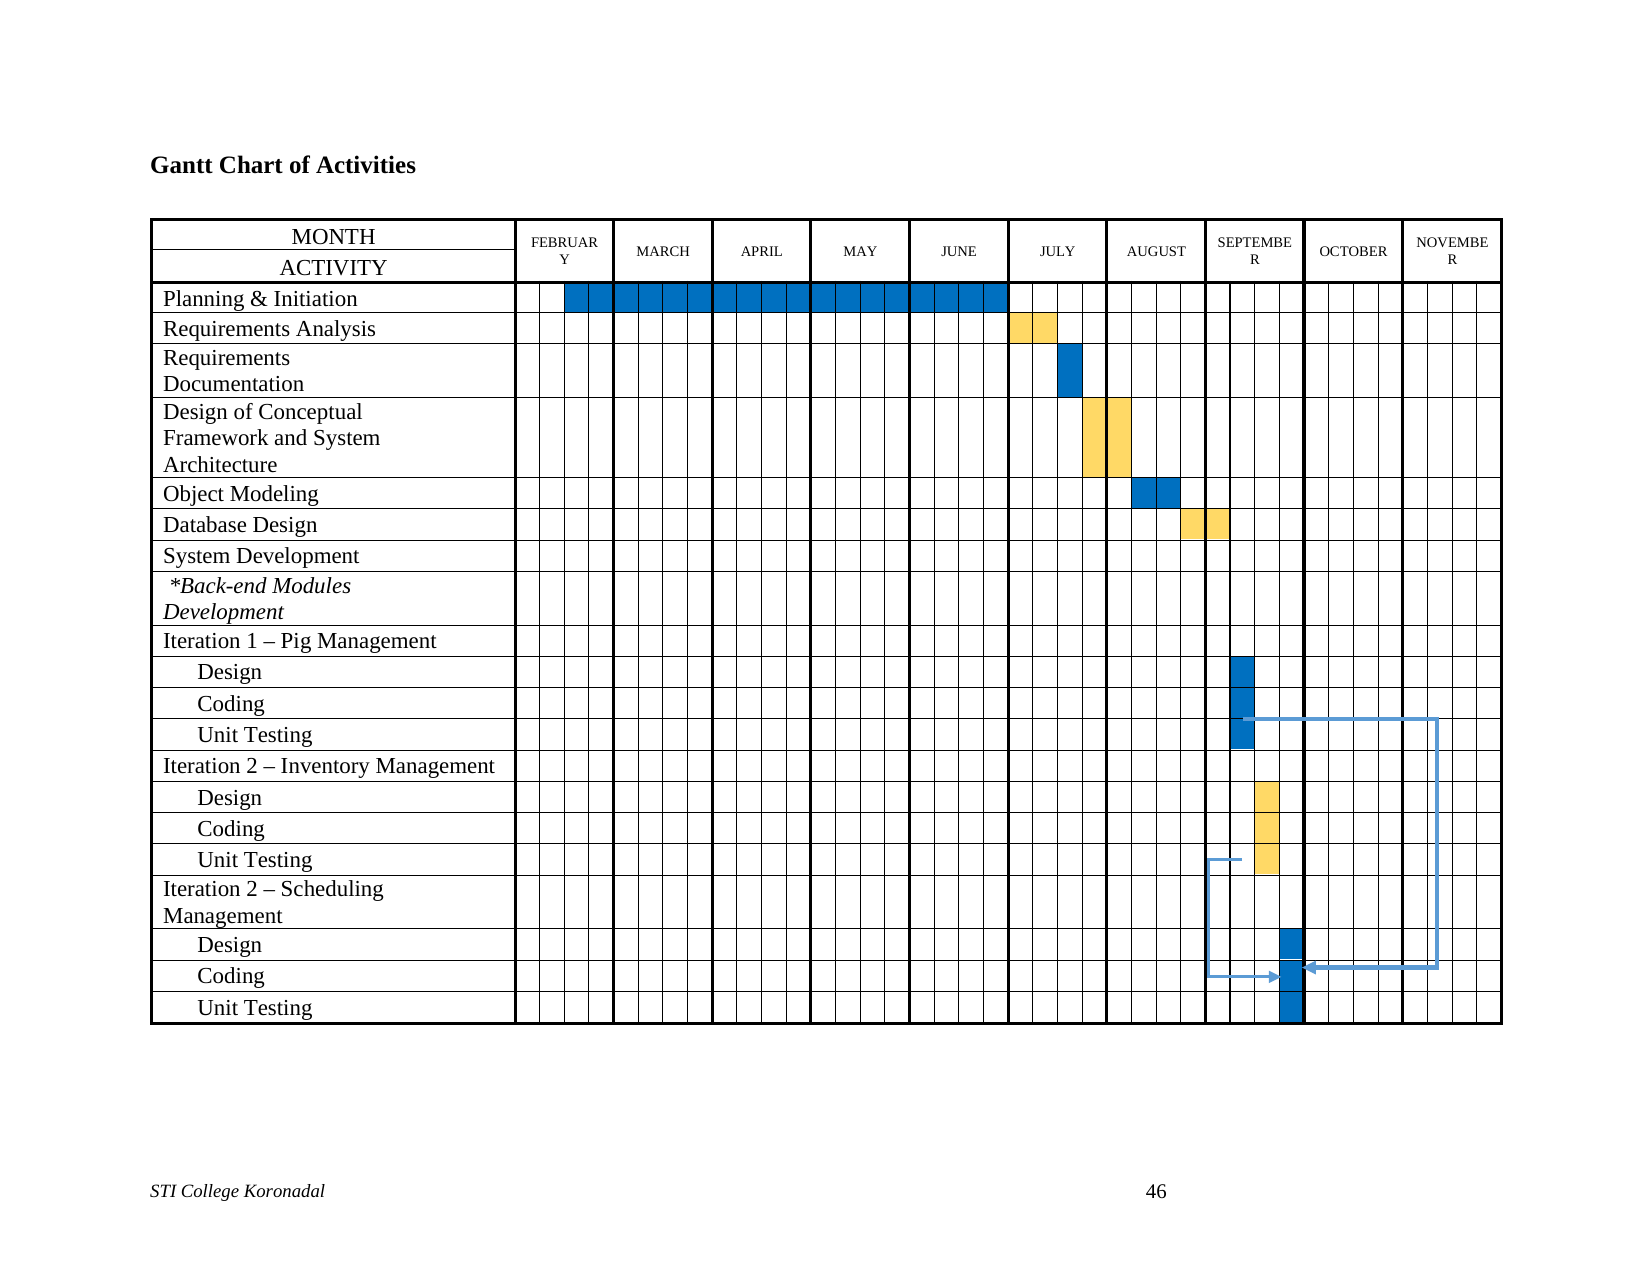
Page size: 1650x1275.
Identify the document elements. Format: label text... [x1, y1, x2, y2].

table_cell [1255, 541, 1279, 571]
table_cell [911, 813, 934, 843]
table_cell [762, 313, 786, 343]
table_cell [1207, 313, 1229, 343]
table_cell [1329, 751, 1353, 781]
table_cell [762, 572, 786, 624]
table_cell [762, 844, 786, 874]
table_cell Database Design [153, 509, 514, 539]
table_cell [1477, 813, 1500, 843]
table_cell [1439, 876, 1452, 928]
table_cell [984, 284, 1007, 312]
table_cell [1379, 626, 1401, 656]
table_cell [1477, 876, 1500, 928]
table_cell [1181, 929, 1204, 959]
table_cell [1453, 284, 1476, 312]
table_cell [737, 478, 761, 508]
table_cell [836, 813, 860, 843]
table_cell [1329, 961, 1353, 965]
table_cell [1477, 657, 1500, 687]
table_cell [565, 961, 588, 991]
table_cell [663, 782, 687, 812]
table_cell [935, 961, 958, 991]
table_cell [1306, 782, 1328, 812]
table_cell [1404, 929, 1427, 959]
table_cell [861, 992, 884, 1022]
table_cell [565, 751, 588, 781]
table_cell [1306, 751, 1328, 781]
table_cell [589, 813, 612, 843]
table_cell [1306, 929, 1328, 959]
table_cell [1316, 961, 1328, 965]
table_cell [762, 688, 786, 718]
table_cell [589, 541, 612, 571]
table_cell [1132, 719, 1156, 749]
table_cell [663, 509, 687, 539]
table_cell [540, 541, 564, 571]
table_cell [1231, 961, 1254, 975]
table_cell [615, 572, 638, 624]
table_cell [1255, 782, 1279, 812]
table_cell Design [153, 782, 514, 812]
table_cell [1439, 929, 1452, 959]
table_cell [1280, 929, 1302, 959]
table_cell [1083, 541, 1105, 571]
table_header OCTOBER [1306, 221, 1401, 281]
table_cell [1255, 876, 1279, 928]
table_cell [787, 782, 809, 812]
table_cell [615, 344, 638, 397]
table_cell [1181, 572, 1204, 624]
table_cell [911, 992, 934, 1022]
table_cell [1354, 509, 1378, 539]
table_cell [1058, 478, 1082, 508]
table_cell [1280, 626, 1302, 656]
table_cell [1329, 398, 1353, 477]
table_cell [1132, 541, 1156, 571]
table_cell [1010, 688, 1032, 718]
table_cell [1132, 782, 1156, 812]
table_cell [762, 478, 786, 508]
table_cell [1207, 344, 1229, 397]
table_cell [1428, 541, 1452, 571]
table_cell [589, 929, 612, 959]
table_cell [589, 782, 612, 812]
table_cell [615, 541, 638, 571]
table_cell [1157, 541, 1180, 571]
table_cell [1181, 961, 1204, 991]
table_cell [885, 509, 908, 539]
table_cell [836, 844, 860, 874]
table_cell [1477, 626, 1500, 656]
table_cell [1280, 751, 1302, 781]
table_cell [615, 876, 638, 928]
table_cell [935, 876, 958, 928]
table_cell [663, 657, 687, 687]
table_cell [589, 992, 612, 1022]
table_cell [984, 751, 1007, 781]
table_cell [1010, 572, 1032, 624]
table_cell [812, 844, 835, 874]
table_cell [1255, 721, 1279, 749]
table_cell [639, 813, 662, 843]
table_cell [639, 313, 662, 343]
table_cell [589, 751, 612, 781]
table_cell [639, 876, 662, 928]
table_cell [714, 626, 736, 656]
table_cell [1157, 657, 1180, 687]
table_cell [812, 478, 835, 508]
table_cell [540, 313, 564, 343]
table_cell [861, 929, 884, 959]
table_cell [836, 509, 860, 539]
table_cell [1181, 478, 1204, 508]
table_cell [565, 992, 588, 1022]
table_cell [959, 782, 983, 812]
table_cell [1404, 876, 1427, 928]
table_cell [812, 992, 835, 1022]
table_cell [911, 961, 934, 991]
table_cell [959, 929, 983, 959]
table_header JUNE [911, 221, 1007, 281]
table_cell Iteration 2 – Scheduling Management [153, 876, 514, 928]
table_cell [812, 398, 835, 477]
table_cell [737, 398, 761, 477]
table_cell [787, 572, 809, 624]
table_cell [1157, 876, 1180, 928]
table_cell [1329, 572, 1353, 624]
table_cell [1477, 844, 1500, 874]
table_cell [1306, 813, 1328, 843]
table_cell [1477, 719, 1500, 749]
table_cell [1379, 398, 1401, 477]
table_cell [959, 572, 983, 624]
table_cell [935, 782, 958, 812]
table_cell [688, 813, 711, 843]
table_cell [1083, 284, 1105, 312]
table_cell [1379, 751, 1401, 781]
table_cell [1329, 876, 1353, 928]
table_cell [517, 719, 539, 749]
table_cell [1181, 626, 1204, 656]
table_cell [885, 344, 908, 397]
table_cell [885, 541, 908, 571]
table_cell [1306, 344, 1328, 397]
table_cell [688, 751, 711, 781]
table_cell [1010, 541, 1032, 571]
table_cell [1477, 961, 1500, 991]
table_cell [1453, 509, 1476, 539]
table_cell [589, 313, 612, 343]
table_cell [1058, 876, 1082, 928]
table_cell [911, 688, 934, 718]
table_cell [540, 657, 564, 687]
table_cell [1280, 313, 1302, 343]
table_cell [517, 961, 539, 991]
table_cell [737, 509, 761, 539]
table_cell [714, 398, 736, 477]
table_cell [663, 929, 687, 959]
table_cell [1428, 992, 1452, 1022]
table_cell [935, 344, 958, 397]
table_cell [1280, 284, 1302, 312]
table_cell [688, 398, 711, 477]
table_cell [1255, 751, 1279, 781]
table_cell [1439, 844, 1452, 874]
table_cell [762, 626, 786, 656]
table_cell [737, 929, 761, 959]
table_cell [615, 688, 638, 718]
table_cell [1329, 478, 1353, 508]
table_cell [1404, 541, 1427, 571]
table_cell [1255, 688, 1279, 717]
table_cell [1132, 284, 1156, 312]
table_cell [688, 961, 711, 991]
table_cell [1157, 844, 1180, 874]
table_cell [540, 572, 564, 624]
table_cell [911, 719, 934, 749]
table_cell [1439, 813, 1452, 843]
table_cell [589, 876, 612, 928]
table_cell [1280, 688, 1302, 717]
table_cell [1231, 509, 1254, 539]
table_cell [1329, 626, 1353, 656]
table_cell [714, 541, 736, 571]
table_cell [762, 992, 786, 1022]
table_cell [1231, 398, 1254, 477]
table_cell [1181, 509, 1204, 539]
table_cell [1379, 961, 1401, 965]
table_cell [836, 344, 860, 397]
table_cell [1255, 509, 1279, 539]
table_cell [1379, 813, 1401, 843]
table_cell [1404, 398, 1427, 477]
table_cell [1379, 284, 1401, 312]
table_cell [663, 344, 687, 397]
table_cell [1428, 961, 1452, 991]
table_cell [861, 813, 884, 843]
table_cell [1428, 657, 1452, 687]
table_cell [1157, 782, 1180, 812]
table_cell [1181, 844, 1204, 874]
table_cell [1379, 782, 1401, 812]
table_cell [1132, 478, 1156, 508]
table_cell [517, 876, 539, 928]
table_cell [1439, 751, 1452, 781]
table_cell [688, 992, 711, 1022]
table_cell [540, 688, 564, 718]
table_cell [639, 688, 662, 718]
table_cell [565, 284, 588, 312]
table_cell [1033, 813, 1057, 843]
table_cell [639, 961, 662, 991]
table_cell [935, 478, 958, 508]
table_cell [885, 626, 908, 656]
table_cell [1210, 876, 1229, 928]
table_cell [1453, 782, 1476, 812]
table_cell [1306, 284, 1328, 312]
table_cell [565, 719, 588, 749]
table_cell [589, 844, 612, 874]
table_cell [959, 398, 983, 477]
table_cell [639, 509, 662, 539]
table_cell [812, 572, 835, 624]
table_header APRIL [714, 221, 809, 281]
table_cell [540, 844, 564, 874]
table_cell [565, 626, 588, 656]
table_header SEPTEMBER [1207, 221, 1302, 281]
table_cell [517, 572, 539, 624]
table_cell [885, 782, 908, 812]
table_cell [1231, 657, 1254, 687]
table_cell [1181, 719, 1204, 749]
table_cell [885, 572, 908, 624]
table_cell [615, 313, 638, 343]
table_cell [1083, 313, 1105, 343]
table_cell [1428, 929, 1435, 959]
table_cell [1207, 844, 1229, 858]
table_cell [885, 929, 908, 959]
table_cell [836, 751, 860, 781]
table_cell [762, 813, 786, 843]
table_cell [1453, 344, 1476, 397]
table_cell [1058, 688, 1082, 718]
table_cell [984, 478, 1007, 508]
table_cell [1033, 751, 1057, 781]
table_cell [935, 657, 958, 687]
table_cell [1280, 509, 1302, 539]
table_cell [663, 751, 687, 781]
table_cell [1280, 961, 1302, 991]
table_cell [984, 961, 1007, 991]
table_cell [861, 688, 884, 718]
table_cell [1157, 509, 1180, 539]
table_cell [1404, 782, 1427, 812]
table_cell [1354, 813, 1378, 843]
table_cell Object Modeling [153, 478, 514, 508]
table_cell [1354, 721, 1378, 749]
table_cell [1157, 813, 1180, 843]
table_cell [911, 751, 934, 781]
table_cell [1404, 688, 1427, 717]
table_cell [861, 751, 884, 781]
table_cell [1231, 876, 1254, 928]
table_cell [1058, 782, 1082, 812]
table_cell [1083, 782, 1105, 812]
table_cell [1033, 398, 1057, 477]
table_cell [1231, 978, 1254, 991]
table_cell [959, 284, 983, 312]
table_cell [714, 929, 736, 959]
table_cell [1181, 284, 1204, 312]
table_cell [885, 992, 908, 1022]
table_cell [787, 284, 809, 312]
table_cell [1210, 961, 1229, 975]
table_cell [565, 398, 588, 477]
table_cell [565, 657, 588, 687]
table_cell [1058, 844, 1082, 874]
table_cell [565, 313, 588, 343]
table_cell [1404, 509, 1427, 539]
table_cell [540, 929, 564, 959]
table_cell [935, 751, 958, 781]
table_cell [1306, 876, 1328, 928]
table_cell [589, 626, 612, 656]
table_cell [1255, 284, 1279, 312]
table_cell [1329, 992, 1353, 1022]
table_cell [1083, 398, 1105, 477]
table_cell [885, 688, 908, 718]
table_cell [1231, 751, 1254, 781]
table_cell [714, 751, 736, 781]
table_cell [1329, 509, 1353, 539]
table_cell [1280, 992, 1302, 1022]
table_cell [1354, 541, 1378, 571]
table_cell [1379, 970, 1401, 991]
table_cell [565, 929, 588, 959]
table_cell [885, 751, 908, 781]
table_cell [737, 876, 761, 928]
table_cell [1280, 844, 1302, 874]
table_cell [517, 688, 539, 718]
table_cell [517, 509, 539, 539]
table_cell [1207, 978, 1229, 991]
table_cell [714, 657, 736, 687]
table_cell [1477, 688, 1500, 718]
table_cell [1453, 751, 1476, 781]
table_cell [1058, 284, 1082, 312]
table_cell [1428, 688, 1452, 718]
table_cell [1132, 688, 1156, 718]
table_cell [885, 719, 908, 749]
table_cell [984, 782, 1007, 812]
table_cell [861, 626, 884, 656]
table_cell [787, 844, 809, 874]
table_cell [1207, 782, 1229, 812]
table_cell [639, 992, 662, 1022]
table_cell [1306, 992, 1328, 1022]
table_cell [1108, 751, 1131, 781]
table_cell [615, 626, 638, 656]
table_cell [517, 844, 539, 874]
table_cell [565, 509, 588, 539]
table_cell [615, 782, 638, 812]
table_cell [1058, 929, 1082, 959]
table_cell [688, 719, 711, 749]
table_cell Iteration 2 – Inventory Management [153, 751, 514, 781]
table_cell [762, 284, 786, 312]
table_cell [1157, 284, 1180, 312]
table_cell [1255, 813, 1279, 843]
table_cell [1181, 992, 1204, 1022]
table_header MONTH [153, 221, 514, 249]
table_cell [911, 844, 934, 874]
table_cell [1453, 626, 1476, 656]
table_cell [1280, 721, 1302, 749]
table_cell [861, 572, 884, 624]
table_cell [1439, 719, 1452, 749]
table_cell [517, 657, 539, 687]
table_cell [1231, 572, 1254, 624]
table_cell [517, 782, 539, 812]
table_cell [517, 751, 539, 781]
table_cell [1157, 344, 1180, 397]
table_cell [1132, 344, 1156, 397]
table_cell [1329, 688, 1353, 717]
table_cell Unit Testing [153, 719, 514, 749]
table_cell [1207, 541, 1229, 571]
table_cell [1428, 626, 1452, 656]
table_cell [1108, 961, 1131, 991]
table_cell [663, 719, 687, 749]
table_cell [737, 844, 761, 874]
table_cell [1255, 313, 1279, 343]
table_cell [714, 782, 736, 812]
table_cell [1354, 398, 1378, 477]
table_cell [762, 719, 786, 749]
table_cell [836, 876, 860, 928]
table_cell [1108, 813, 1131, 843]
table_cell [1453, 478, 1476, 508]
table_cell [1108, 876, 1131, 928]
table_cell [1157, 992, 1180, 1022]
table_cell [1058, 992, 1082, 1022]
table_cell [1010, 961, 1032, 991]
table_cell [861, 509, 884, 539]
table_cell [911, 344, 934, 397]
table_cell Iteration 1 – Pig Management [153, 626, 514, 656]
table_cell ACTIVITY [153, 250, 514, 281]
table_cell [1453, 657, 1476, 687]
table_cell [1428, 344, 1452, 397]
table_cell [1280, 876, 1302, 928]
table_cell [1181, 876, 1204, 928]
table_cell [1453, 398, 1476, 477]
table_cell [762, 509, 786, 539]
table_cell [1231, 782, 1254, 812]
table_header NOVEMBER [1404, 221, 1500, 281]
table_cell [1181, 344, 1204, 397]
table_cell [1181, 398, 1204, 477]
table_cell [1306, 541, 1328, 571]
table_cell [1306, 398, 1328, 477]
table_cell [1157, 313, 1180, 343]
table_cell [935, 813, 958, 843]
table_cell [836, 398, 860, 477]
table_cell [1033, 509, 1057, 539]
table_cell [1306, 970, 1328, 991]
table_cell [787, 813, 809, 843]
table_cell [812, 509, 835, 539]
table_cell [836, 478, 860, 508]
table_cell [663, 876, 687, 928]
table_cell [688, 541, 711, 571]
table_cell [663, 688, 687, 718]
table_cell [861, 657, 884, 687]
table_cell [1058, 657, 1082, 687]
table_cell [1329, 284, 1353, 312]
table_cell [639, 344, 662, 397]
text Gantt Chart of Activities [150, 150, 1500, 179]
table_cell [1083, 929, 1105, 959]
table_cell [1404, 813, 1427, 843]
table_cell [1354, 751, 1378, 781]
table_cell [1255, 572, 1279, 624]
table_cell [1181, 688, 1204, 718]
table_cell [836, 719, 860, 749]
table_cell [1132, 313, 1156, 343]
table_cell [1428, 876, 1435, 928]
table_cell [1477, 398, 1500, 477]
table_cell [1231, 688, 1254, 718]
table_cell [517, 929, 539, 959]
table_cell [1157, 688, 1180, 718]
table_cell [663, 313, 687, 343]
table_cell [565, 572, 588, 624]
table_cell [935, 284, 958, 312]
table_cell [517, 398, 539, 477]
table_cell [787, 688, 809, 718]
table_cell [1379, 657, 1401, 687]
table_cell [1477, 478, 1500, 508]
table_cell [1010, 344, 1032, 397]
table_cell [959, 509, 983, 539]
table_cell [1132, 626, 1156, 656]
table_cell [714, 344, 736, 397]
table_cell [1010, 657, 1032, 687]
table_cell [812, 961, 835, 991]
table_cell [688, 313, 711, 343]
table_cell [1453, 929, 1476, 959]
table_cell [812, 541, 835, 571]
table_cell [812, 688, 835, 718]
table_cell [861, 541, 884, 571]
table_cell [1058, 313, 1082, 343]
table_cell [1280, 541, 1302, 571]
table_cell [1181, 313, 1204, 343]
table_cell [1379, 313, 1401, 343]
table_cell [737, 719, 761, 749]
table_cell [639, 626, 662, 656]
table_cell [639, 929, 662, 959]
table_cell [959, 478, 983, 508]
table_cell [1108, 313, 1131, 343]
table_header FEBRUARY [517, 221, 612, 281]
table_cell [812, 813, 835, 843]
table_cell [663, 398, 687, 477]
table_cell [1255, 929, 1279, 959]
table_cell [911, 284, 934, 312]
table_cell [737, 782, 761, 812]
table_cell [1083, 844, 1105, 874]
table_cell [861, 398, 884, 477]
table_cell [1207, 626, 1229, 656]
table_cell [959, 541, 983, 571]
table_cell [1329, 970, 1353, 991]
table_cell [1255, 992, 1279, 1022]
table_cell Coding [153, 813, 514, 843]
table_cell [885, 813, 908, 843]
table_cell [1428, 721, 1435, 749]
table_cell [787, 509, 809, 539]
table_cell [714, 572, 736, 624]
table_cell [1033, 284, 1057, 312]
table_cell [1207, 284, 1229, 312]
table_cell [1083, 876, 1105, 928]
table_cell [688, 929, 711, 959]
table_cell [836, 541, 860, 571]
table_cell [787, 751, 809, 781]
table_cell [1083, 657, 1105, 687]
table_cell [639, 751, 662, 781]
table_cell [1379, 721, 1401, 749]
table_cell [540, 719, 564, 749]
table_cell [1477, 782, 1500, 812]
table_cell [1058, 509, 1082, 539]
table_cell [1428, 398, 1452, 477]
table_cell [1132, 509, 1156, 539]
table_cell [1404, 344, 1427, 397]
table_cell [1404, 478, 1427, 508]
table_cell [1379, 876, 1401, 928]
table_cell [1404, 970, 1427, 991]
table_cell [762, 961, 786, 991]
table_cell [1354, 876, 1378, 928]
table_cell [1255, 344, 1279, 397]
table_cell [589, 719, 612, 749]
table_cell [1453, 688, 1476, 718]
table_cell [1354, 344, 1378, 397]
table_cell Unit Testing [153, 992, 514, 1022]
table_cell [1157, 626, 1180, 656]
table_cell [787, 929, 809, 959]
table_cell [812, 876, 835, 928]
table_cell [1306, 626, 1328, 656]
table_cell System Development [153, 541, 514, 571]
table_cell [737, 572, 761, 624]
table_cell [688, 344, 711, 397]
table_cell [1453, 992, 1476, 1022]
table_cell [959, 876, 983, 928]
table_cell [615, 813, 638, 843]
table_cell [1181, 657, 1204, 687]
table_cell [737, 284, 761, 312]
table_cell [540, 992, 564, 1022]
table_cell [1083, 478, 1105, 508]
table_cell [812, 626, 835, 656]
table_cell [935, 929, 958, 959]
table_cell [714, 688, 736, 718]
table_cell [1108, 572, 1131, 624]
table_cell [1231, 813, 1254, 843]
table_header JULY [1010, 221, 1105, 281]
table_cell [714, 992, 736, 1022]
table_cell [984, 719, 1007, 749]
table_cell [1058, 813, 1082, 843]
table_cell [639, 844, 662, 874]
table_cell [1231, 344, 1254, 397]
table_cell [1010, 719, 1032, 749]
table_cell [1058, 719, 1082, 749]
table_cell *Back-end Modules Development [153, 572, 514, 624]
table_cell [836, 657, 860, 687]
table_cell [1033, 478, 1057, 508]
table_cell [1280, 813, 1302, 843]
table_cell [540, 509, 564, 539]
table_cell [663, 813, 687, 843]
table_cell [565, 813, 588, 843]
table_cell [615, 961, 638, 991]
table_cell [959, 961, 983, 991]
table_cell [663, 992, 687, 1022]
table_cell [1010, 313, 1032, 343]
table_cell [935, 844, 958, 874]
table_cell [663, 478, 687, 508]
table_cell [1010, 929, 1032, 959]
table_cell [1108, 782, 1131, 812]
table_cell [540, 398, 564, 477]
table_cell [589, 478, 612, 508]
table_cell [1033, 657, 1057, 687]
table_cell [787, 478, 809, 508]
table_cell [812, 284, 835, 312]
table_cell [1132, 398, 1156, 477]
table_cell [1157, 572, 1180, 624]
table_cell [1207, 751, 1229, 781]
table_cell [1010, 398, 1032, 477]
table_cell [1058, 398, 1082, 477]
table_cell [762, 541, 786, 571]
table_cell [1329, 721, 1353, 749]
table_cell [737, 688, 761, 718]
table_cell [1058, 541, 1082, 571]
table_cell [714, 876, 736, 928]
table_cell [517, 813, 539, 843]
table_cell [737, 344, 761, 397]
table_cell [1033, 688, 1057, 718]
table_cell [1010, 992, 1032, 1022]
table_cell [1280, 572, 1302, 624]
table_cell [959, 626, 983, 656]
table_cell [935, 398, 958, 477]
table_cell [836, 688, 860, 718]
table_cell Design [153, 657, 514, 687]
table_cell [959, 844, 983, 874]
table_cell [1083, 344, 1105, 397]
table_cell [1404, 657, 1427, 687]
table_cell [517, 344, 539, 397]
table_cell [589, 657, 612, 687]
table_cell [1477, 344, 1500, 397]
table_cell [1108, 688, 1131, 718]
table_cell [984, 626, 1007, 656]
table_cell [589, 961, 612, 991]
table_cell [639, 782, 662, 812]
table_cell [1428, 478, 1452, 508]
table_cell [984, 876, 1007, 928]
table_cell [1157, 751, 1180, 781]
table_cell [911, 876, 934, 928]
table_cell [1354, 844, 1378, 874]
table_cell [959, 992, 983, 1022]
table_cell [1306, 572, 1328, 624]
table_cell [714, 813, 736, 843]
table_cell [762, 929, 786, 959]
table_cell [1306, 844, 1328, 874]
table_cell [762, 876, 786, 928]
table_cell [1379, 509, 1401, 539]
table_cell [787, 719, 809, 749]
table_cell [935, 313, 958, 343]
table_cell [1379, 478, 1401, 508]
table_cell [812, 313, 835, 343]
table_cell [787, 961, 809, 991]
table_cell [1329, 813, 1353, 843]
table_cell [1354, 626, 1378, 656]
table_cell [1210, 929, 1229, 959]
table_cell [688, 782, 711, 812]
table_cell [959, 344, 983, 397]
table_cell [688, 688, 711, 718]
table_header MAY [812, 221, 908, 281]
table_cell [762, 782, 786, 812]
table_cell [663, 572, 687, 624]
table_cell [787, 876, 809, 928]
table_cell [787, 992, 809, 1022]
table_cell [1453, 572, 1476, 624]
table_cell [935, 509, 958, 539]
table_cell [1231, 929, 1254, 959]
table_cell [714, 844, 736, 874]
table_cell [1354, 782, 1378, 812]
table_cell [540, 344, 564, 397]
table_cell [737, 626, 761, 656]
table_cell [565, 876, 588, 928]
table_cell [1453, 719, 1476, 749]
table_cell [540, 782, 564, 812]
table_cell [688, 844, 711, 874]
table_cell [911, 478, 934, 508]
table_cell [1477, 572, 1500, 624]
table_cell [1379, 344, 1401, 397]
table_cell [589, 284, 612, 312]
table_cell [787, 657, 809, 687]
table_cell [1132, 572, 1156, 624]
table_cell [762, 344, 786, 397]
table_cell [540, 626, 564, 656]
table_cell [1329, 782, 1353, 812]
table_cell [663, 541, 687, 571]
table_cell [911, 657, 934, 687]
table_cell [1010, 284, 1032, 312]
table_cell [565, 782, 588, 812]
table_cell [836, 572, 860, 624]
table_cell [615, 992, 638, 1022]
table_cell [1207, 992, 1229, 1022]
table_cell [1033, 844, 1057, 874]
table_cell [984, 813, 1007, 843]
table_cell [565, 478, 588, 508]
table_cell [1033, 992, 1057, 1022]
table_cell [1379, 992, 1401, 1022]
table_cell [911, 509, 934, 539]
table_cell [984, 509, 1007, 539]
table_cell [540, 876, 564, 928]
table_cell [1010, 813, 1032, 843]
table_cell Design [153, 929, 514, 959]
table_cell [517, 478, 539, 508]
table_cell Design of Conceptual Framework and System Architecture [153, 398, 514, 477]
table_cell [565, 541, 588, 571]
table_cell [1280, 398, 1302, 477]
table_cell [1354, 284, 1378, 312]
table_cell [1231, 992, 1254, 1022]
table_cell [1280, 657, 1302, 687]
table_cell [911, 313, 934, 343]
table_cell [1033, 782, 1057, 812]
table_cell [737, 992, 761, 1022]
table_cell [589, 509, 612, 539]
table_cell [1083, 509, 1105, 539]
table_cell [1108, 719, 1131, 749]
table_cell [1231, 541, 1254, 571]
table_cell [1058, 572, 1082, 624]
table_cell [935, 992, 958, 1022]
table_cell [1255, 978, 1279, 991]
table_cell [1306, 313, 1328, 343]
table_cell [959, 657, 983, 687]
table_cell [1132, 929, 1156, 959]
table_cell [663, 626, 687, 656]
table_cell [1108, 478, 1131, 508]
table_cell [1033, 626, 1057, 656]
table_cell [1280, 478, 1302, 508]
table_cell [836, 782, 860, 812]
table_cell [1207, 719, 1229, 749]
table_cell [1132, 876, 1156, 928]
table_cell [1132, 992, 1156, 1022]
table_cell [836, 961, 860, 991]
table_cell [1231, 844, 1254, 874]
table_cell [1010, 751, 1032, 781]
table_cell [639, 657, 662, 687]
table_cell [1083, 992, 1105, 1022]
table_cell [1354, 961, 1378, 965]
table_cell [540, 813, 564, 843]
table_cell [1453, 844, 1476, 874]
table_cell [935, 626, 958, 656]
table_cell [688, 509, 711, 539]
table_cell [812, 657, 835, 687]
table_cell [836, 992, 860, 1022]
table_cell Requirements Analysis [153, 313, 514, 343]
table_cell [1132, 813, 1156, 843]
table_cell [540, 478, 564, 508]
table_cell [1181, 541, 1204, 571]
table_cell [1108, 398, 1131, 477]
table_cell [688, 626, 711, 656]
table_cell [714, 284, 736, 312]
table_cell [1477, 541, 1500, 571]
table_cell [737, 541, 761, 571]
table_cell [836, 626, 860, 656]
table_cell [1428, 572, 1452, 624]
table_cell [911, 572, 934, 624]
table_cell [1404, 992, 1427, 1022]
table_cell [984, 541, 1007, 571]
table_cell [1033, 344, 1057, 397]
table_cell [861, 284, 884, 312]
table_cell [1306, 509, 1328, 539]
table_cell [639, 284, 662, 312]
table_cell [1404, 313, 1427, 343]
table_cell [565, 844, 588, 874]
table_cell [1108, 844, 1131, 874]
table_cell [959, 719, 983, 749]
table_cell [615, 844, 638, 874]
table_cell [911, 541, 934, 571]
table_cell [1255, 478, 1279, 508]
table_cell [1255, 398, 1279, 477]
table_cell [663, 284, 687, 312]
table_cell [861, 844, 884, 874]
table_cell [1329, 929, 1353, 959]
table_cell [1157, 478, 1180, 508]
table_cell [1157, 719, 1180, 749]
table_cell [517, 626, 539, 656]
table_cell [1453, 961, 1476, 991]
table_cell [1108, 992, 1131, 1022]
table_cell [1108, 541, 1131, 571]
table_cell [517, 313, 539, 343]
table_cell [984, 313, 1007, 343]
table_cell [1108, 657, 1131, 687]
table_cell [861, 782, 884, 812]
table_cell [1354, 657, 1378, 687]
table_cell [639, 719, 662, 749]
table_cell [1354, 313, 1378, 343]
table_cell [737, 751, 761, 781]
table_cell [1428, 844, 1435, 874]
table_cell [714, 509, 736, 539]
table_cell [540, 751, 564, 781]
table_cell [1280, 344, 1302, 397]
table_cell [714, 719, 736, 749]
table_cell [1329, 313, 1353, 343]
table_cell [911, 398, 934, 477]
table_cell [861, 344, 884, 397]
table_cell [885, 313, 908, 343]
table_cell [984, 688, 1007, 718]
table_cell [688, 478, 711, 508]
table_cell [688, 876, 711, 928]
table_cell [1083, 719, 1105, 749]
table_cell [1354, 478, 1378, 508]
table_cell [663, 961, 687, 991]
table_cell [1453, 876, 1476, 928]
table_cell [615, 509, 638, 539]
table_cell [984, 929, 1007, 959]
table_cell [688, 284, 711, 312]
table_cell [1058, 751, 1082, 781]
table_cell [836, 313, 860, 343]
table_cell [565, 344, 588, 397]
table_cell [1379, 688, 1401, 717]
table_cell [1255, 657, 1279, 687]
table_cell [812, 344, 835, 397]
table_cell [1255, 844, 1279, 874]
table_cell [1132, 844, 1156, 874]
table_cell [911, 929, 934, 959]
table_cell [1207, 657, 1229, 687]
table_cell [1428, 509, 1452, 539]
table_cell [589, 398, 612, 477]
table_cell [1428, 284, 1452, 312]
table_cell [663, 844, 687, 874]
table_cell [1181, 782, 1204, 812]
table_cell [1058, 626, 1082, 656]
table_cell [639, 541, 662, 571]
table_cell [885, 876, 908, 928]
table_cell [1083, 961, 1105, 991]
table_cell [639, 478, 662, 508]
table_cell [861, 719, 884, 749]
table_cell [1231, 284, 1254, 312]
table_cell [1329, 844, 1353, 874]
table_cell [1207, 478, 1229, 508]
table_cell [1033, 572, 1057, 624]
table_cell [615, 719, 638, 749]
table_cell [1108, 929, 1131, 959]
table_cell [1404, 751, 1427, 781]
table_cell [1083, 751, 1105, 781]
table_cell [565, 688, 588, 718]
table_cell [1181, 813, 1204, 843]
table_cell [517, 284, 539, 312]
table_cell [1157, 929, 1180, 959]
table_header MARCH [615, 221, 711, 281]
table_cell [787, 344, 809, 397]
table_cell [1354, 992, 1378, 1022]
table_cell [688, 657, 711, 687]
table_cell [540, 284, 564, 312]
table_cell [861, 478, 884, 508]
table_cell [1010, 782, 1032, 812]
table_cell [762, 751, 786, 781]
table_cell [1477, 313, 1500, 343]
table_cell [984, 344, 1007, 397]
table_cell [1033, 719, 1057, 749]
table_cell [787, 626, 809, 656]
table_cell [1231, 626, 1254, 656]
table_cell [1306, 688, 1328, 717]
table_cell [959, 813, 983, 843]
table_cell [1108, 626, 1131, 656]
table_cell [1354, 929, 1378, 959]
table_cell [1428, 751, 1435, 781]
table_cell [1306, 657, 1328, 687]
table_cell [1404, 961, 1427, 965]
table_cell [540, 961, 564, 991]
table_cell [984, 844, 1007, 874]
table_cell Planning & Initiation [153, 284, 514, 312]
table_cell [1010, 478, 1032, 508]
table_cell [1083, 626, 1105, 656]
table_cell [1379, 572, 1401, 624]
table_cell [1280, 782, 1302, 812]
table_cell [885, 844, 908, 874]
table_cell [737, 657, 761, 687]
table_cell [1108, 284, 1131, 312]
table_cell [935, 719, 958, 749]
table_cell [1033, 541, 1057, 571]
table_cell [589, 688, 612, 718]
table_cell [1453, 813, 1476, 843]
table_cell [615, 657, 638, 687]
table_cell [589, 572, 612, 624]
table_cell [1453, 313, 1476, 343]
table_cell [1083, 688, 1105, 718]
table_cell [787, 398, 809, 477]
table_cell [1404, 284, 1427, 312]
table_cell [1329, 541, 1353, 571]
table_cell [639, 572, 662, 624]
table_cell [812, 782, 835, 812]
table_cell [885, 657, 908, 687]
table_cell [1033, 929, 1057, 959]
table_cell [1058, 961, 1082, 991]
table_header AUGUST [1108, 221, 1204, 281]
table_cell [762, 657, 786, 687]
table_cell [1207, 509, 1229, 539]
table_cell [1428, 313, 1452, 343]
table_cell [1379, 844, 1401, 874]
table_cell [1404, 844, 1427, 874]
table_cell [1108, 509, 1131, 539]
table_cell [714, 478, 736, 508]
table_cell [984, 992, 1007, 1022]
table_cell [1132, 657, 1156, 687]
table_cell [1354, 970, 1378, 991]
table_cell [911, 782, 934, 812]
table_cell [1033, 313, 1057, 343]
table_cell [1210, 861, 1229, 874]
table_cell [1207, 688, 1229, 718]
table_cell [885, 961, 908, 991]
table_cell [1306, 721, 1328, 749]
table_cell [1379, 929, 1401, 959]
table_cell [1010, 844, 1032, 874]
table_cell [1157, 961, 1180, 991]
table_cell [1404, 626, 1427, 656]
table_cell [615, 751, 638, 781]
table_cell [935, 688, 958, 718]
table_cell [639, 398, 662, 477]
table_cell [517, 992, 539, 1022]
table_cell Requirements Documentation [153, 344, 514, 397]
table_cell [812, 929, 835, 959]
table_cell [861, 961, 884, 991]
table_cell [1207, 398, 1229, 477]
table_cell [1255, 961, 1279, 975]
table_cell Coding [153, 961, 514, 991]
table_cell [1231, 719, 1254, 749]
table_cell [615, 284, 638, 312]
table_cell [1181, 751, 1204, 781]
table_cell [1428, 813, 1435, 843]
table_cell [1439, 782, 1452, 812]
table_cell [1108, 344, 1131, 397]
table_cell [861, 313, 884, 343]
table_cell [1010, 509, 1032, 539]
table_cell [1354, 688, 1378, 717]
table_cell [984, 398, 1007, 477]
table_cell [615, 929, 638, 959]
table_cell [1083, 813, 1105, 843]
table_cell [1132, 751, 1156, 781]
table_cell [1329, 344, 1353, 397]
table_cell [1354, 572, 1378, 624]
table_cell [1231, 313, 1254, 343]
table_cell [615, 478, 638, 508]
table_cell [959, 313, 983, 343]
table_cell [787, 541, 809, 571]
table_cell [1132, 961, 1156, 991]
table_cell [1477, 929, 1500, 959]
table_cell [885, 398, 908, 477]
table_cell [1033, 876, 1057, 928]
table_cell [589, 344, 612, 397]
table_cell [1255, 626, 1279, 656]
table_cell [935, 572, 958, 624]
table_cell [1404, 721, 1427, 749]
table_cell [714, 313, 736, 343]
table_cell [935, 541, 958, 571]
table_cell [959, 751, 983, 781]
table_cell [1058, 344, 1082, 397]
table_cell [1207, 572, 1229, 624]
table_cell [1477, 284, 1500, 312]
table_cell [1010, 876, 1032, 928]
table_cell [615, 398, 638, 477]
table_cell [762, 398, 786, 477]
table_cell [836, 284, 860, 312]
table_cell [959, 688, 983, 718]
table_cell [836, 929, 860, 959]
table_cell [1083, 572, 1105, 624]
table_cell [885, 284, 908, 312]
table_cell [1033, 961, 1057, 991]
table_cell [1207, 813, 1229, 843]
table_cell [984, 657, 1007, 687]
table_cell [714, 961, 736, 991]
table_cell [1231, 478, 1254, 508]
table_cell [688, 572, 711, 624]
table_cell [1157, 398, 1180, 477]
table_cell [1477, 751, 1500, 781]
table_cell [517, 541, 539, 571]
table_cell [984, 572, 1007, 624]
table_cell [737, 813, 761, 843]
table_cell [737, 961, 761, 991]
table_cell [885, 478, 908, 508]
table_cell [861, 876, 884, 928]
table_cell [812, 719, 835, 749]
table_cell [812, 751, 835, 781]
table_cell [1428, 782, 1435, 812]
table_cell [737, 313, 761, 343]
table_cell [1379, 541, 1401, 571]
table_cell [1010, 626, 1032, 656]
table_cell [1453, 541, 1476, 571]
table_cell [787, 313, 809, 343]
table_cell Coding [153, 688, 514, 718]
table_cell [911, 626, 934, 656]
table_cell [1306, 478, 1328, 508]
table_cell [1404, 572, 1427, 624]
table_cell Unit Testing [153, 844, 514, 874]
table_cell [1329, 657, 1353, 687]
table_cell [1477, 509, 1500, 539]
table_cell [1477, 992, 1500, 1022]
